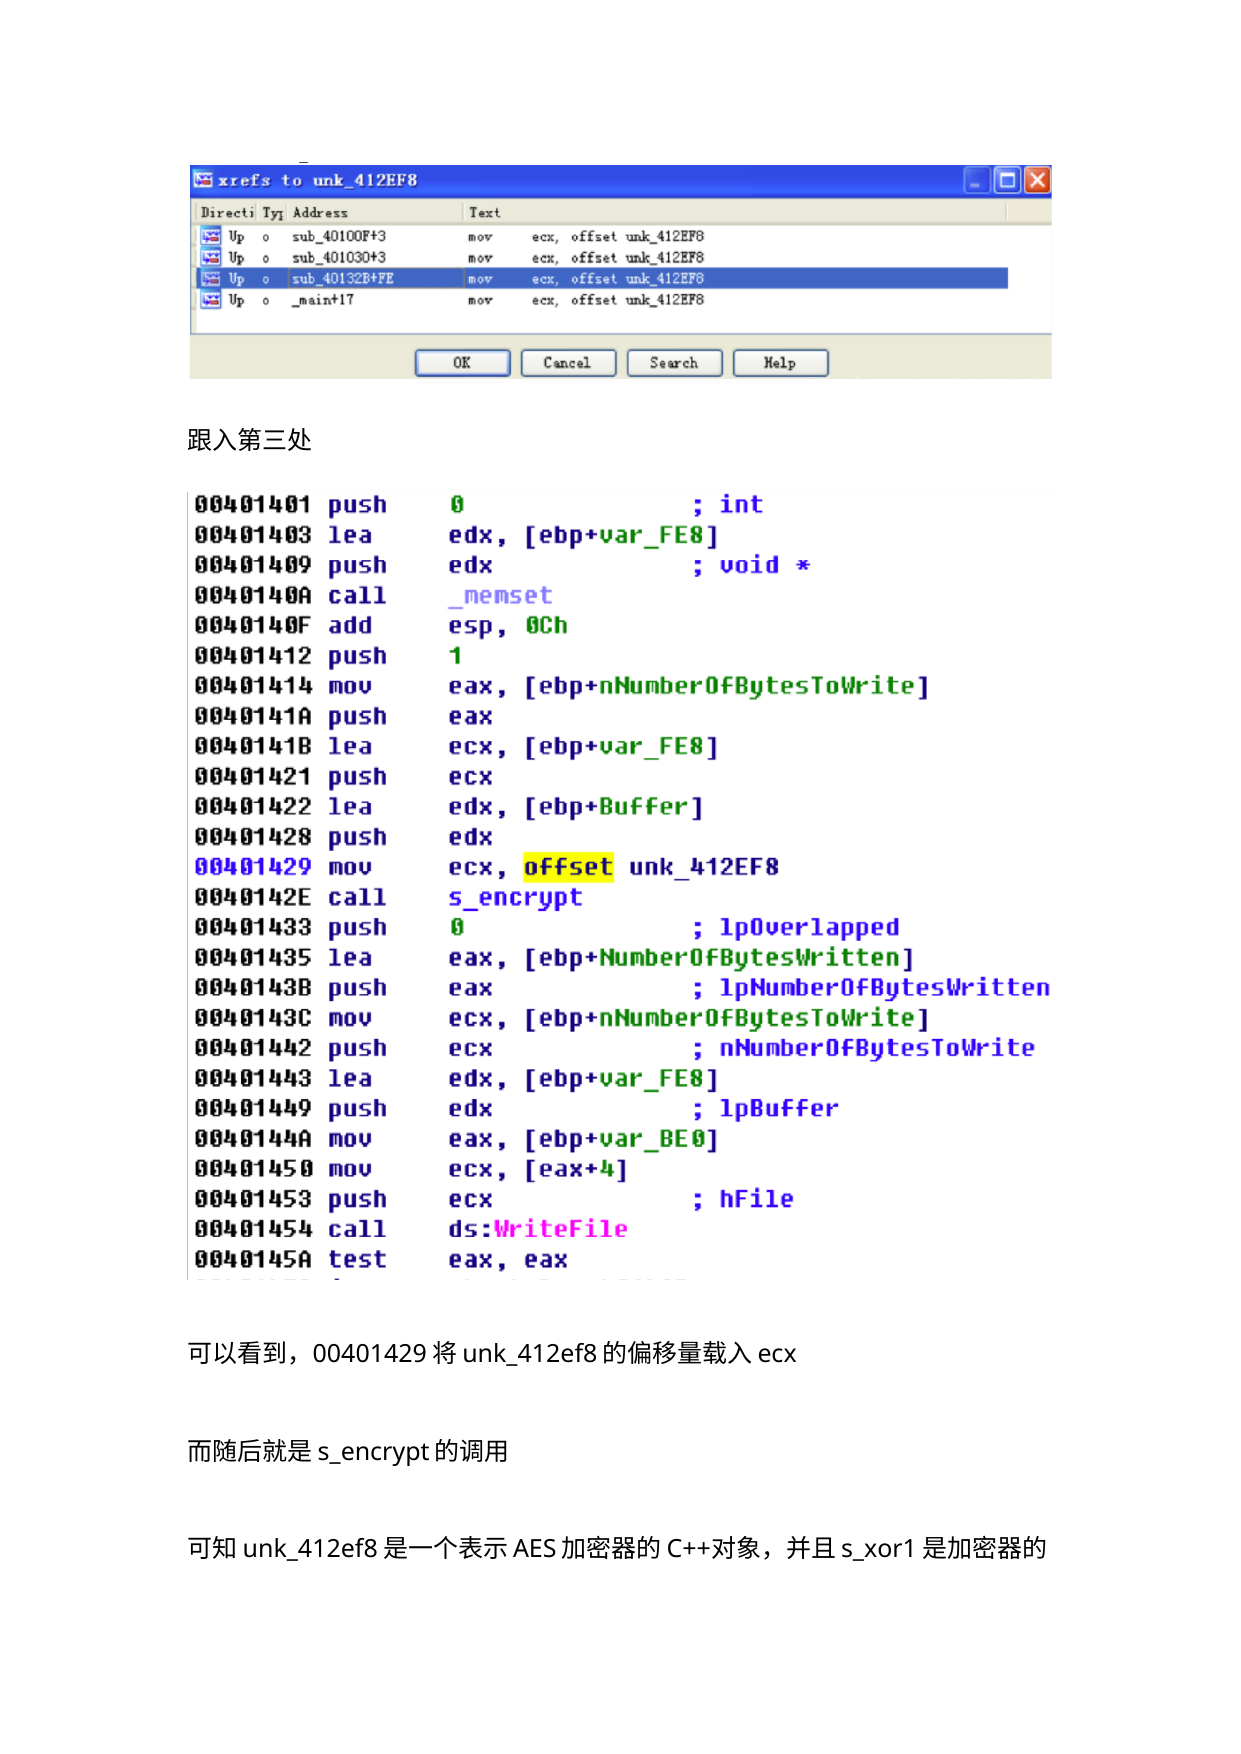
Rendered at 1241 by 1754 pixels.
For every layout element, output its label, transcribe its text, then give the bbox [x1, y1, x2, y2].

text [187, 1319, 1053, 1579]
text 跟入第三处 [187, 406, 1053, 471]
picture [187, 489, 1052, 1280]
picture [187, 162, 1052, 379]
